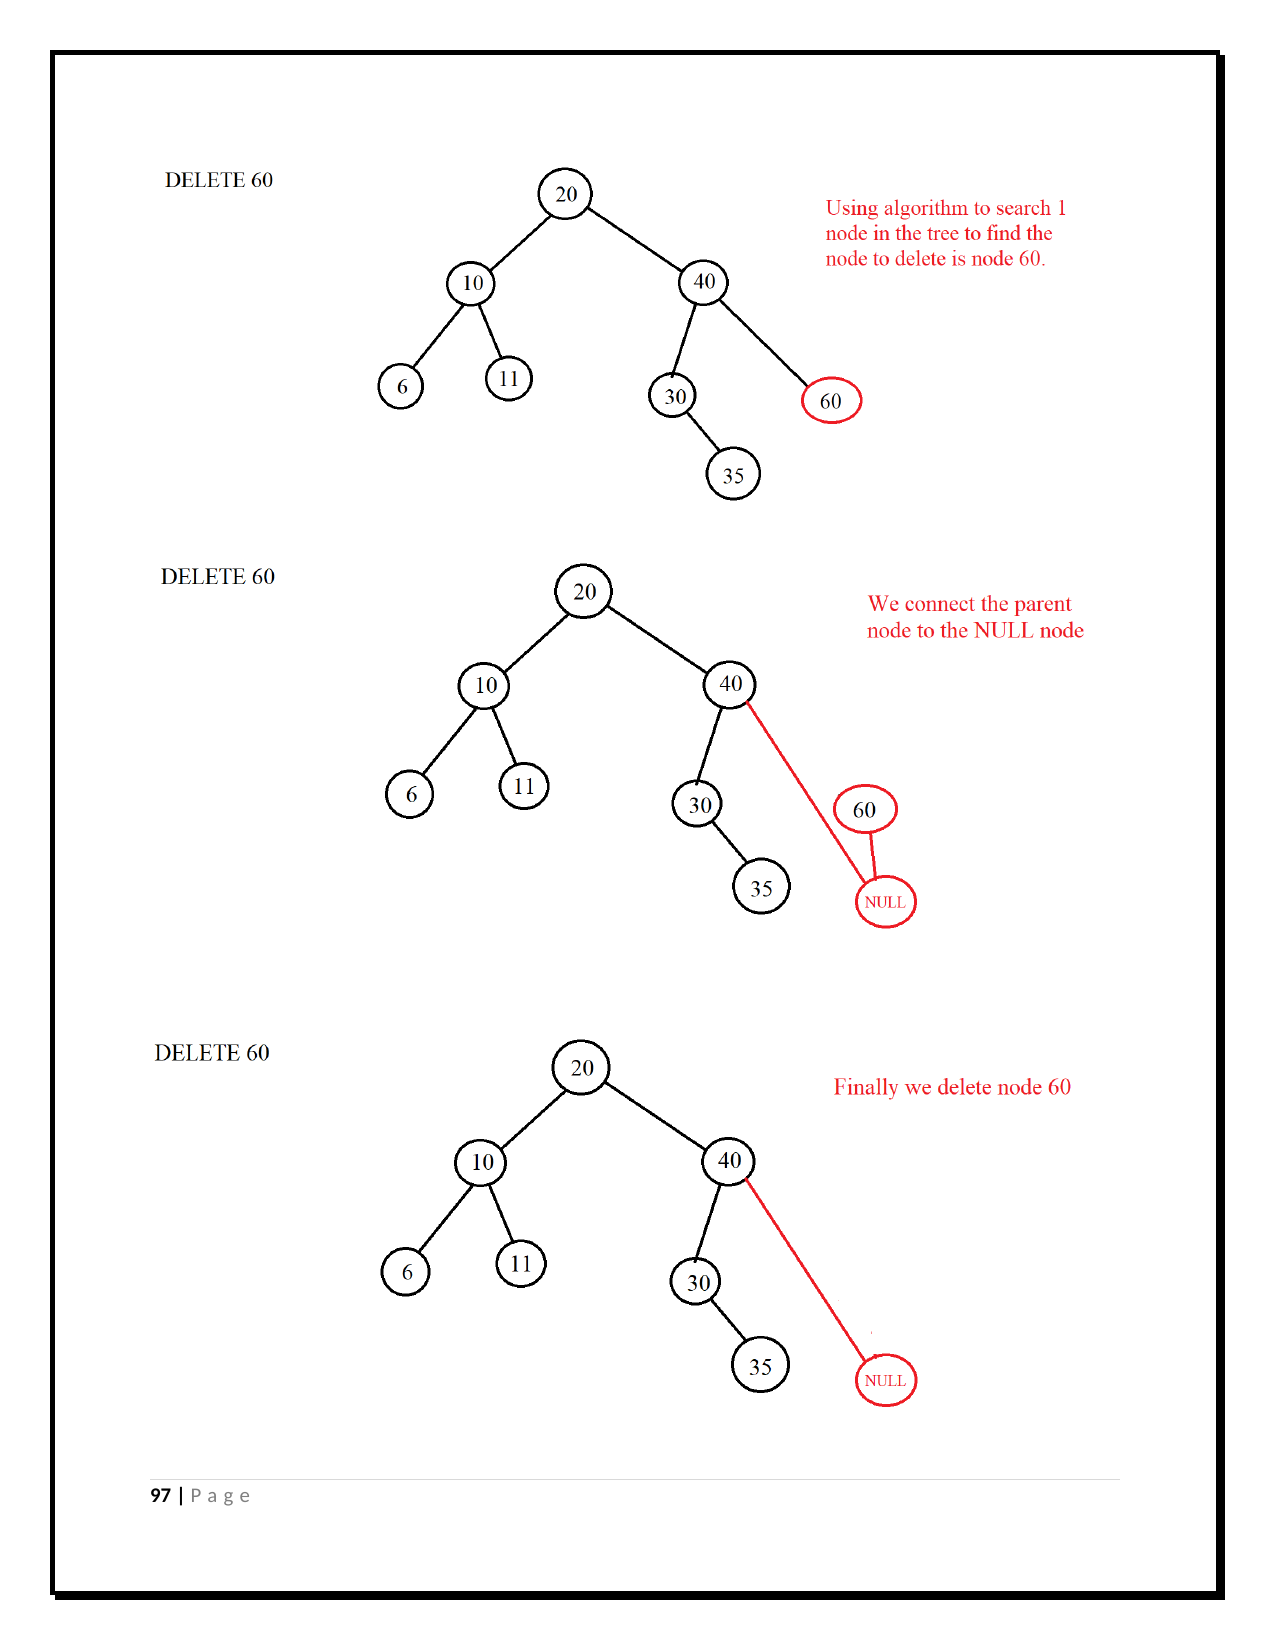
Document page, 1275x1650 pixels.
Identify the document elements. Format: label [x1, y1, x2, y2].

picture [150, 548, 1125, 1006]
picture [150, 150, 1125, 537]
picture [150, 1018, 1125, 1422]
